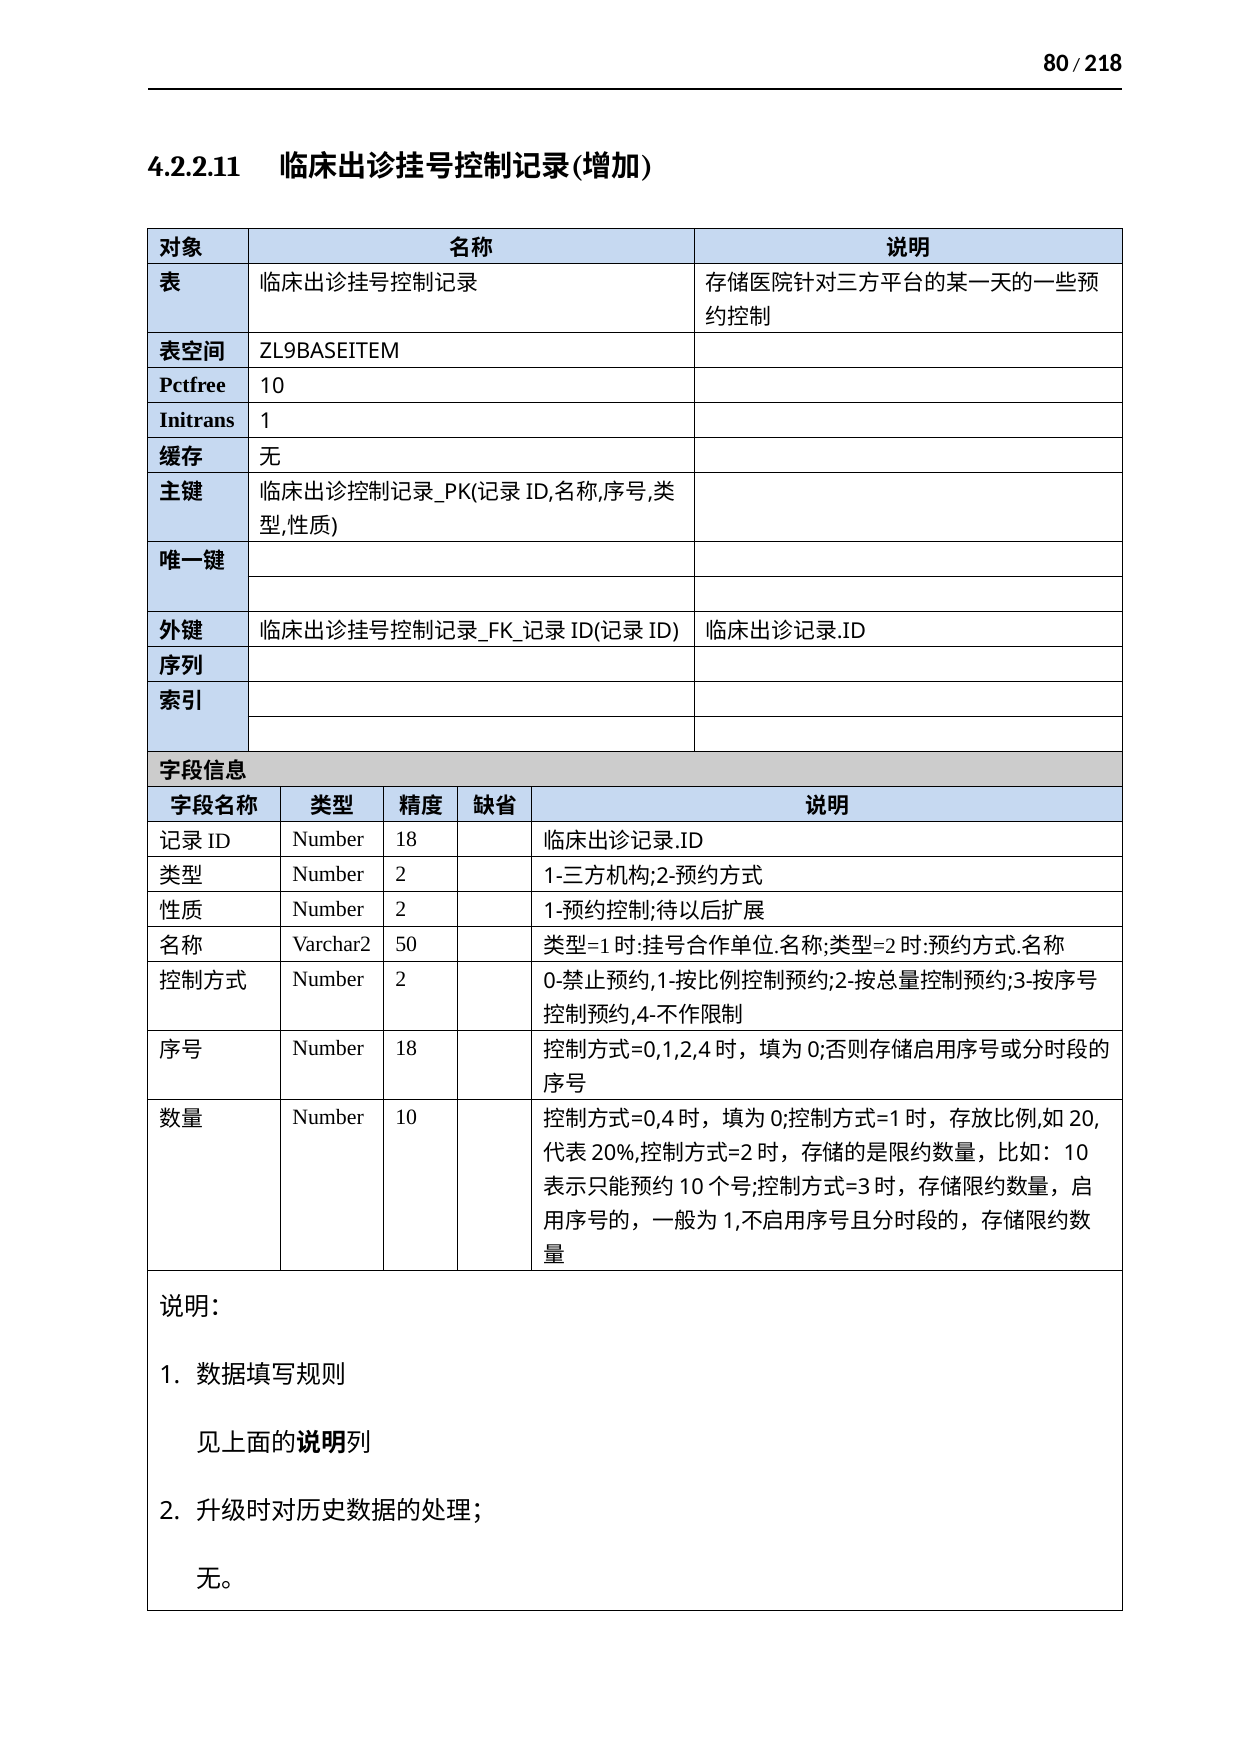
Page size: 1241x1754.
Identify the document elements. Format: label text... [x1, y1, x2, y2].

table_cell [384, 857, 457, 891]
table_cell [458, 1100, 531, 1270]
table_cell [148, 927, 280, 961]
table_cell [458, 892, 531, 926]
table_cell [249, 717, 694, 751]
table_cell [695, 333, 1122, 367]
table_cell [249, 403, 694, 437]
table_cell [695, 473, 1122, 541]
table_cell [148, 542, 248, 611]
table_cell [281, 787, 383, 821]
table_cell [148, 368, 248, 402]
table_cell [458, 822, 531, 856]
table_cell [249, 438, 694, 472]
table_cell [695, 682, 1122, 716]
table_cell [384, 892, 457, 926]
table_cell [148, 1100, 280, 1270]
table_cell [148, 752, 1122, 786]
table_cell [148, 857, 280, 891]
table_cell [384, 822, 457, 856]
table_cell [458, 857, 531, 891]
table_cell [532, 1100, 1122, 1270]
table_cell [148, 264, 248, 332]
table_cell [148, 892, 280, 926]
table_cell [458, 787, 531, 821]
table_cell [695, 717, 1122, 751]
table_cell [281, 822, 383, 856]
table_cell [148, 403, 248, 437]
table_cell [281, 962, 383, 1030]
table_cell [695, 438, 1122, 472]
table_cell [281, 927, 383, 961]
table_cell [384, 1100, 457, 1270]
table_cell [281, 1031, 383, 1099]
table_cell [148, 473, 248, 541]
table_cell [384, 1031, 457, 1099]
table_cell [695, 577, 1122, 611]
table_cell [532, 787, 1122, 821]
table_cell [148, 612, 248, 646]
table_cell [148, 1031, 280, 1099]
subtitle 临床出诊挂号控制记录(增加) [148, 130, 1122, 198]
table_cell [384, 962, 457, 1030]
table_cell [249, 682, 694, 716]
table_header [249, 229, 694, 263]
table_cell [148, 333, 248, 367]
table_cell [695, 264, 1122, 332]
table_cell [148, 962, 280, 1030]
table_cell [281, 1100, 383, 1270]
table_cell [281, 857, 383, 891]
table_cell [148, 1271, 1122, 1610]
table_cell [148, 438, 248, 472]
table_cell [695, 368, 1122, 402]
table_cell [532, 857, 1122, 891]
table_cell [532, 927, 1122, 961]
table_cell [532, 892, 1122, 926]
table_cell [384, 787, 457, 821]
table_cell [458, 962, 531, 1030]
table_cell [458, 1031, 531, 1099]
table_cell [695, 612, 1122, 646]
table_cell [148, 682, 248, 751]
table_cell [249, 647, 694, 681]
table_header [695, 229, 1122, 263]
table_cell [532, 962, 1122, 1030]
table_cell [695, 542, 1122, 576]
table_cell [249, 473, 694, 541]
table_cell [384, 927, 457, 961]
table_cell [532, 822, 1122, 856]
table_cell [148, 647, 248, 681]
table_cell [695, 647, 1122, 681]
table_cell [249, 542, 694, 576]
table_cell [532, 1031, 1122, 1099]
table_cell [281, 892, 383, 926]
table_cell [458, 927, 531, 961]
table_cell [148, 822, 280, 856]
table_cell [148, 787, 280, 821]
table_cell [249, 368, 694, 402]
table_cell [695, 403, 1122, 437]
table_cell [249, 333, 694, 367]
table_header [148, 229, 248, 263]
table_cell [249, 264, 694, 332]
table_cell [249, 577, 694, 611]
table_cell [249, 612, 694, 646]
